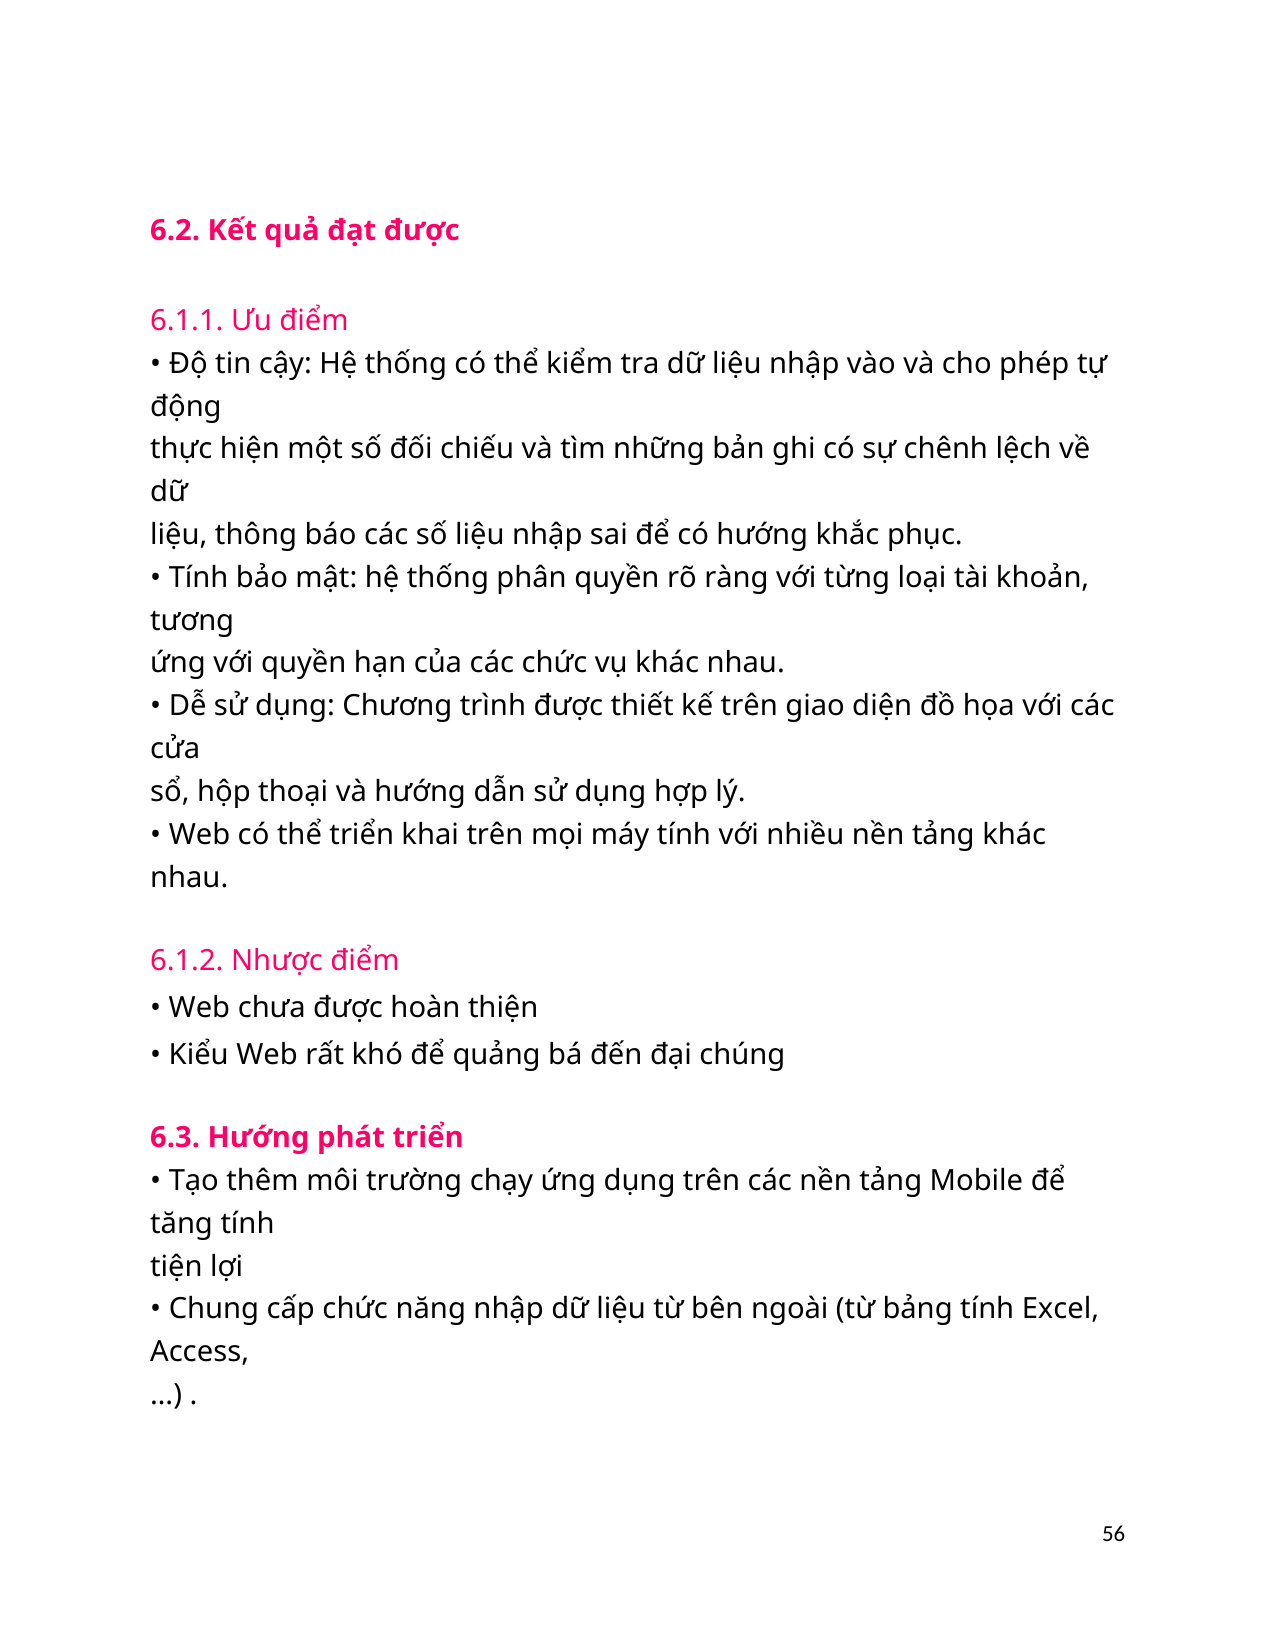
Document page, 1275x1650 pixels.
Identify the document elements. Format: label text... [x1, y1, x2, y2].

subtitle 6.2. Kết quả đạt được [150, 209, 1125, 249]
subtitle 6.1.1. Ưu điểm • Độ tin cậy: Hệ thống có thể kiểm tra dữ liệu nhập vào và cho phép tự động thực hiện một số đối chiếu và tìm những bản ghi có sự chênh lệch về dữ liệu, thông báo các số liệu nhập sai để có hướng khắc phục. • Tính bảo mật: hệ thống phân quyền rõ ràng với từng loại tài khoản, tương ứng với quyền hạn của các chức vụ khác nhau. • Dễ sử dụng: Chương trình được thiết kế trên giao diện đồ họa với các cửa sổ, hộp thoại và hướng dẫn sử dụng hợp lý. • Web có thể triển khai trên mọi máy tính với nhiều nền tảng khác nhau. [150, 256, 1125, 932]
subtitle • Web chưa được hoàn thiện [150, 986, 1125, 1026]
subtitle • Kiểu Web rất khó để quảng bá đến đại chúng [150, 1033, 1125, 1109]
subtitle 6.1.2. Nhược điểm [150, 939, 1125, 979]
subtitle 6.3. Hướng phát triển • Tạo thêm môi trường chạy ứng dụng trên các nền tảng Mobile để tăng tính tiện lợi • Chung cấp chức năng nhập dữ liệu từ bên ngoài (từ bảng tính Excel, Access, …) . [150, 1116, 1125, 1453]
